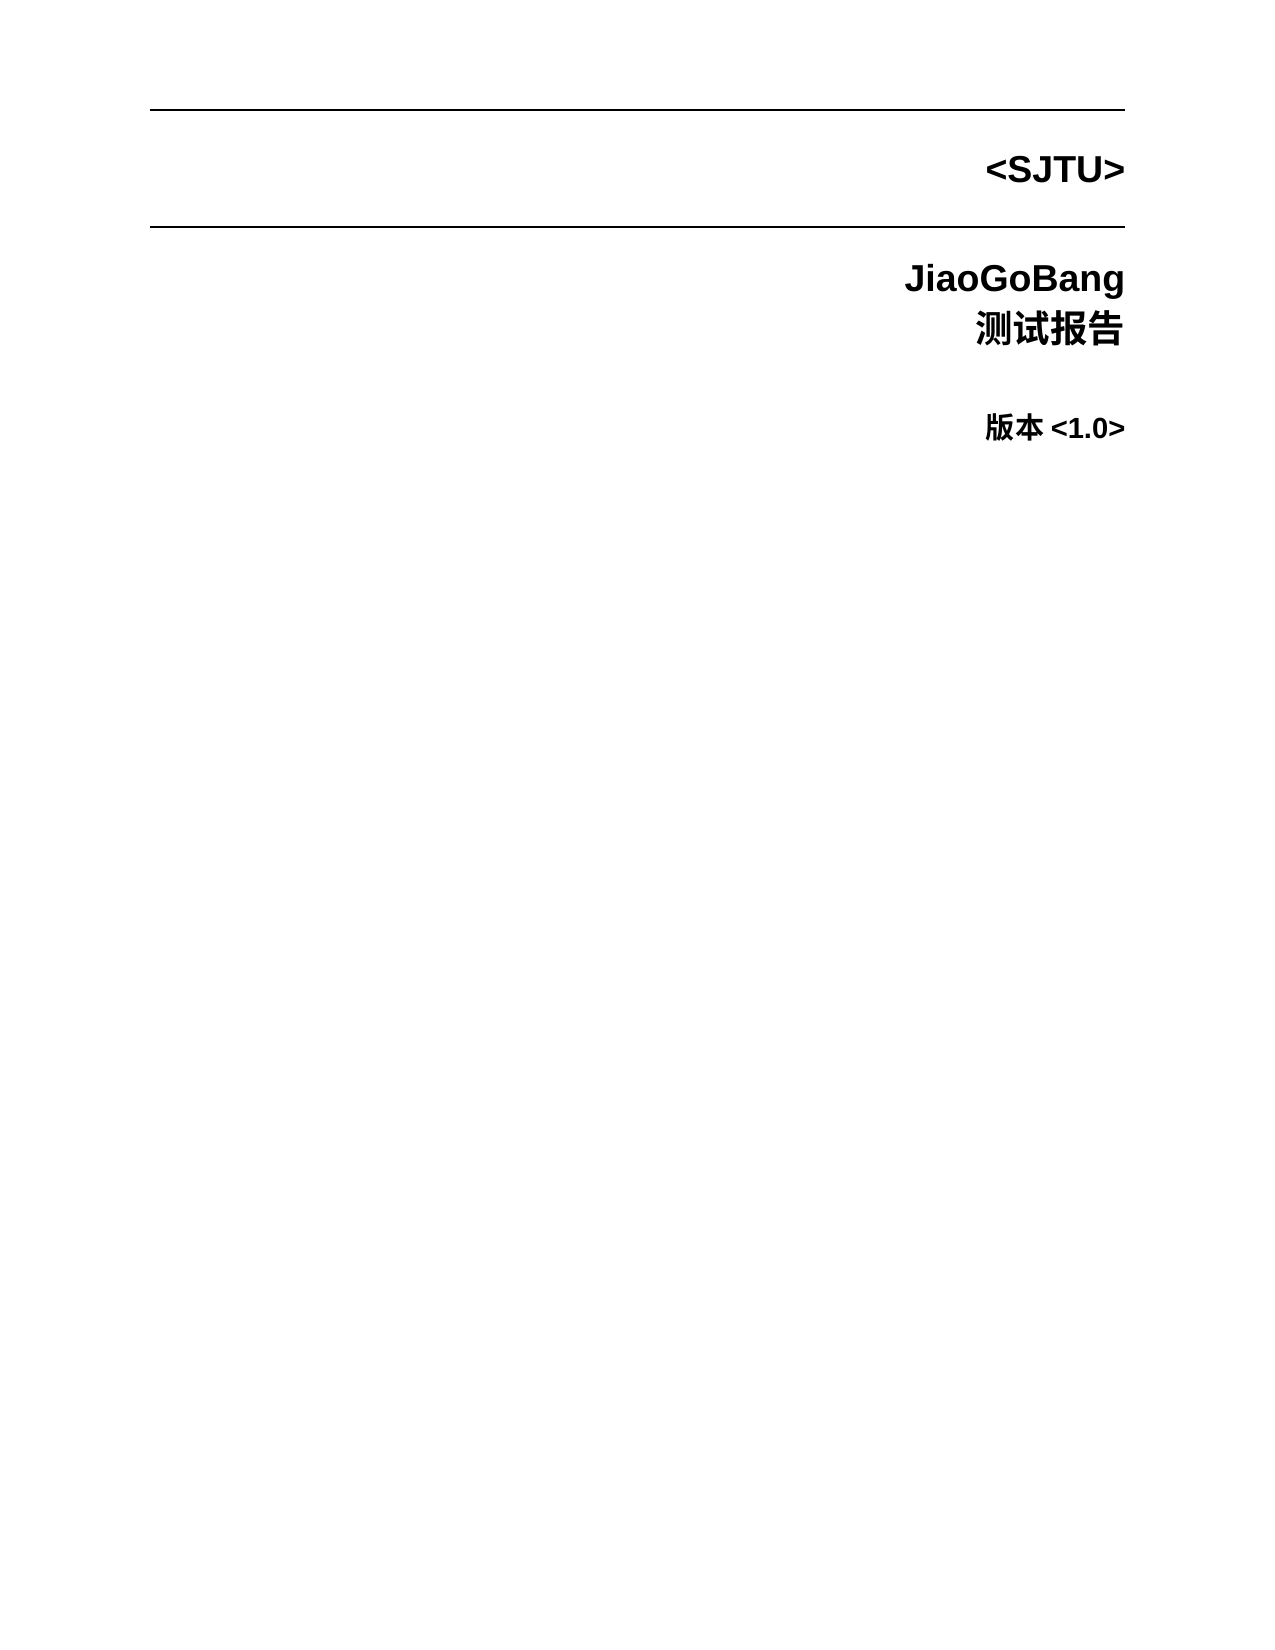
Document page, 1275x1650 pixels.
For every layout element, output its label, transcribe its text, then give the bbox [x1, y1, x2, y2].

title JiaoGoBang [150, 256, 1125, 299]
title 版本 <1.0> [150, 404, 1125, 447]
title 测试报告 [150, 299, 1125, 353]
